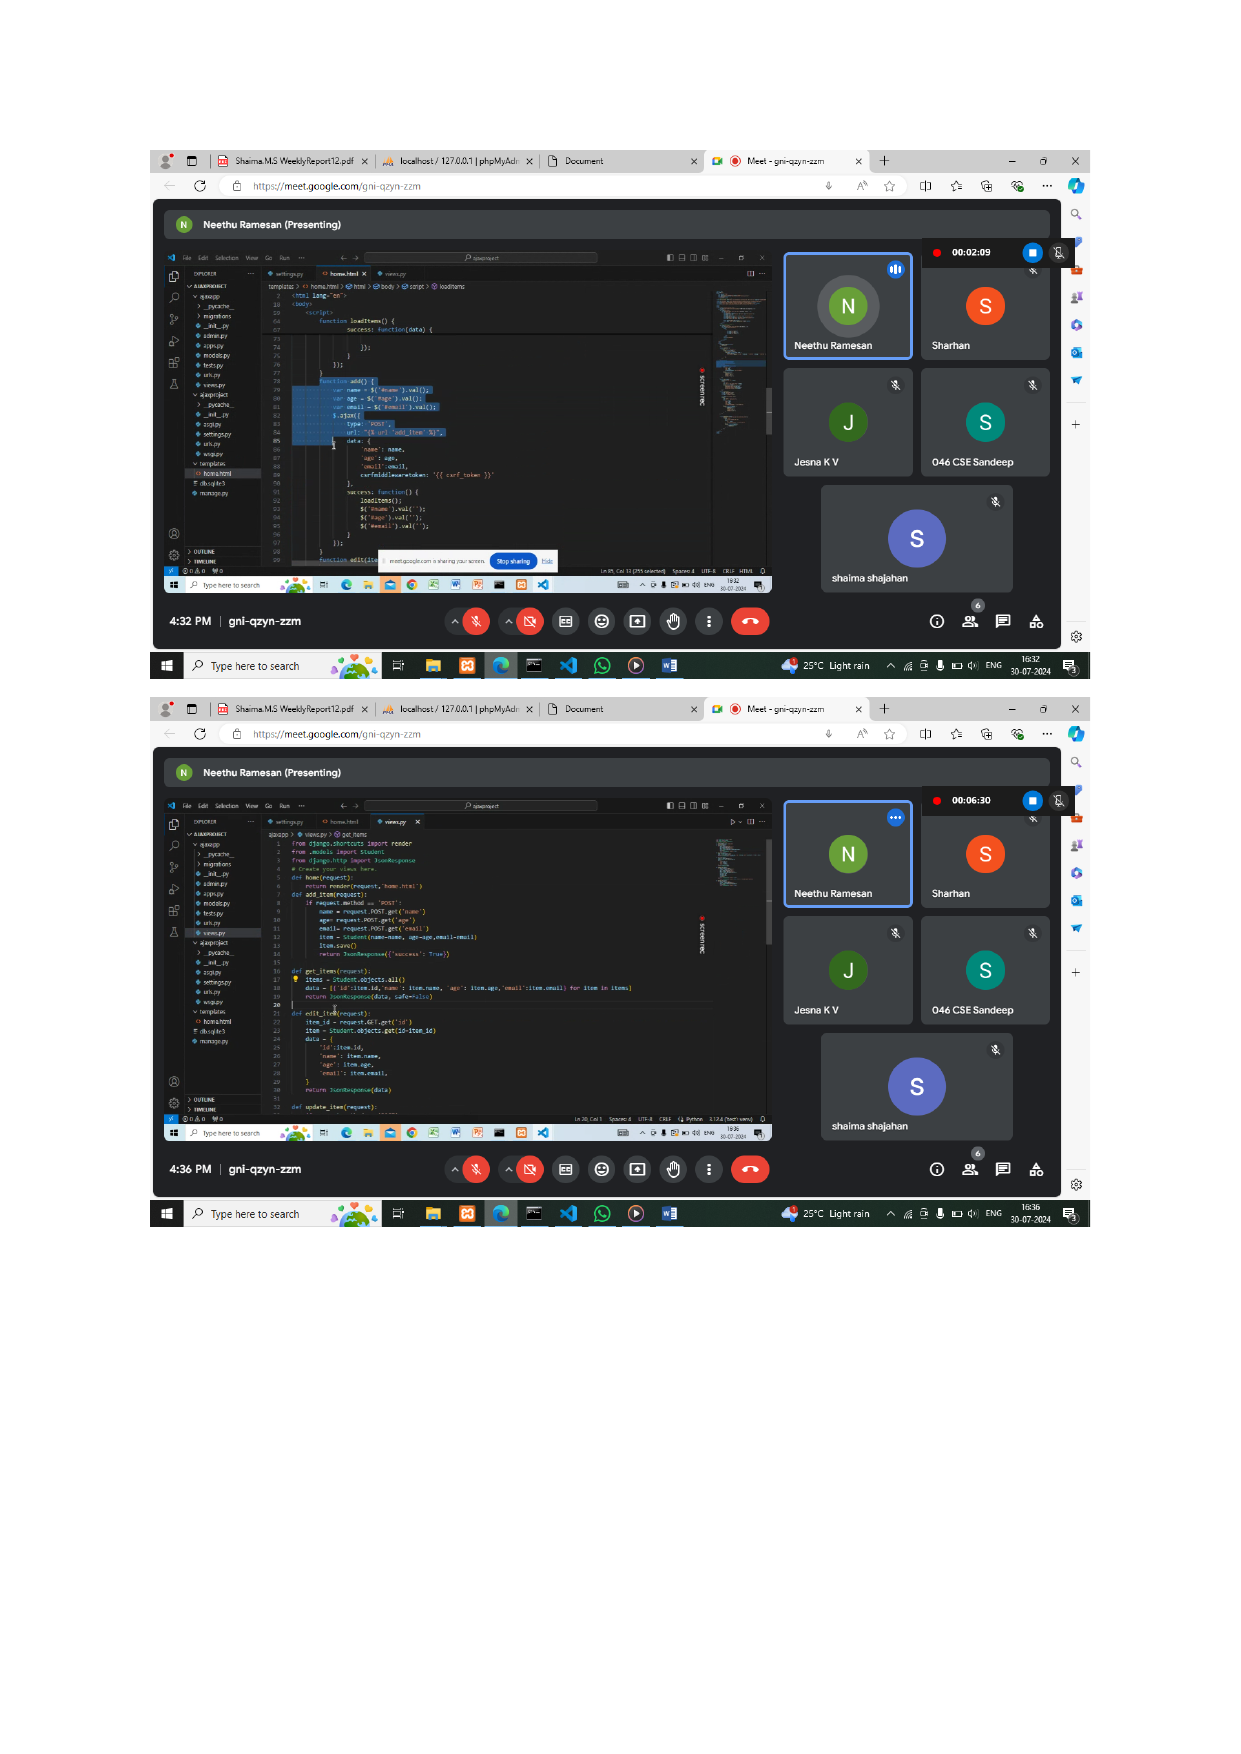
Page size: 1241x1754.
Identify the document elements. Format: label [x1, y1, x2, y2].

picture [150, 697, 1091, 1227]
picture [150, 150, 1091, 679]
